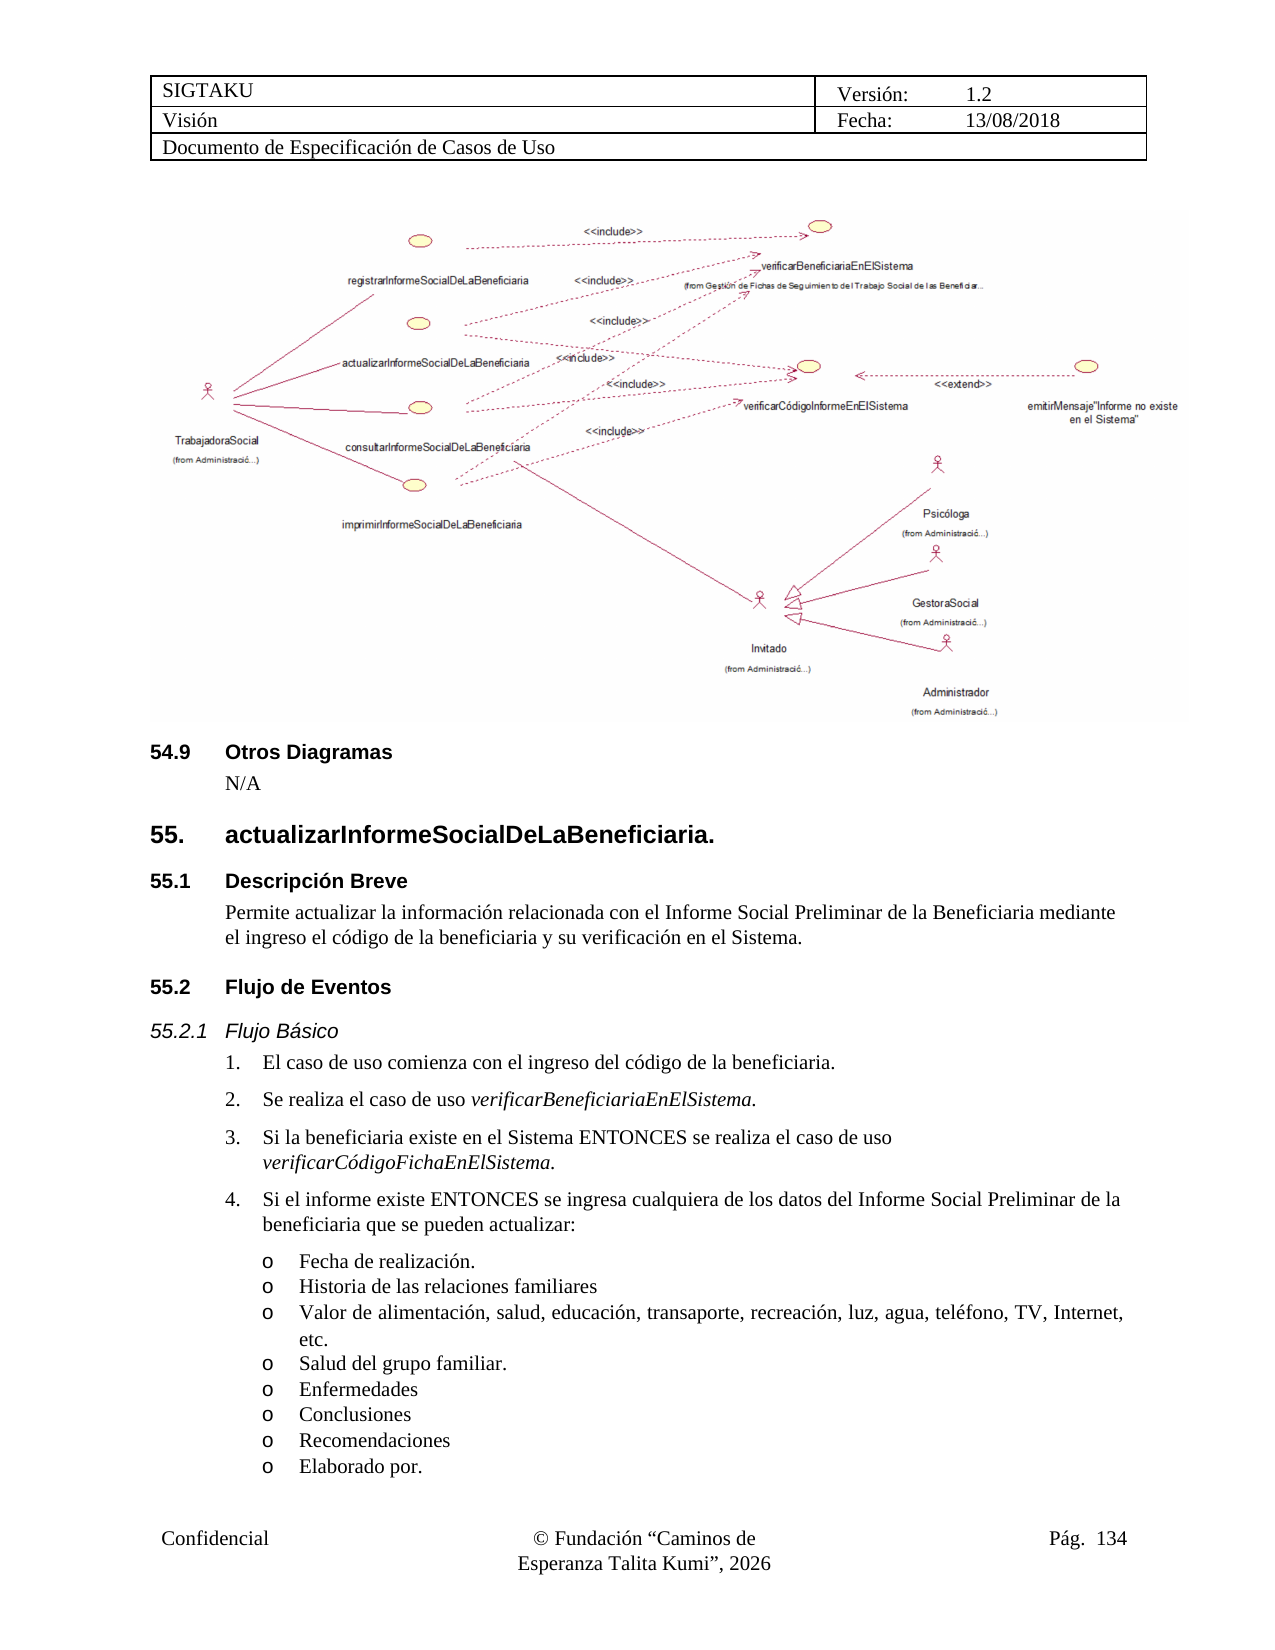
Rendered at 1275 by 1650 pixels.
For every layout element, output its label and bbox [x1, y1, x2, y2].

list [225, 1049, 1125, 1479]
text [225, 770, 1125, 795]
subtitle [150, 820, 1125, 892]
picture [150, 210, 1190, 722]
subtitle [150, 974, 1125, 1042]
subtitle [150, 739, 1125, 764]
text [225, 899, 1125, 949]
